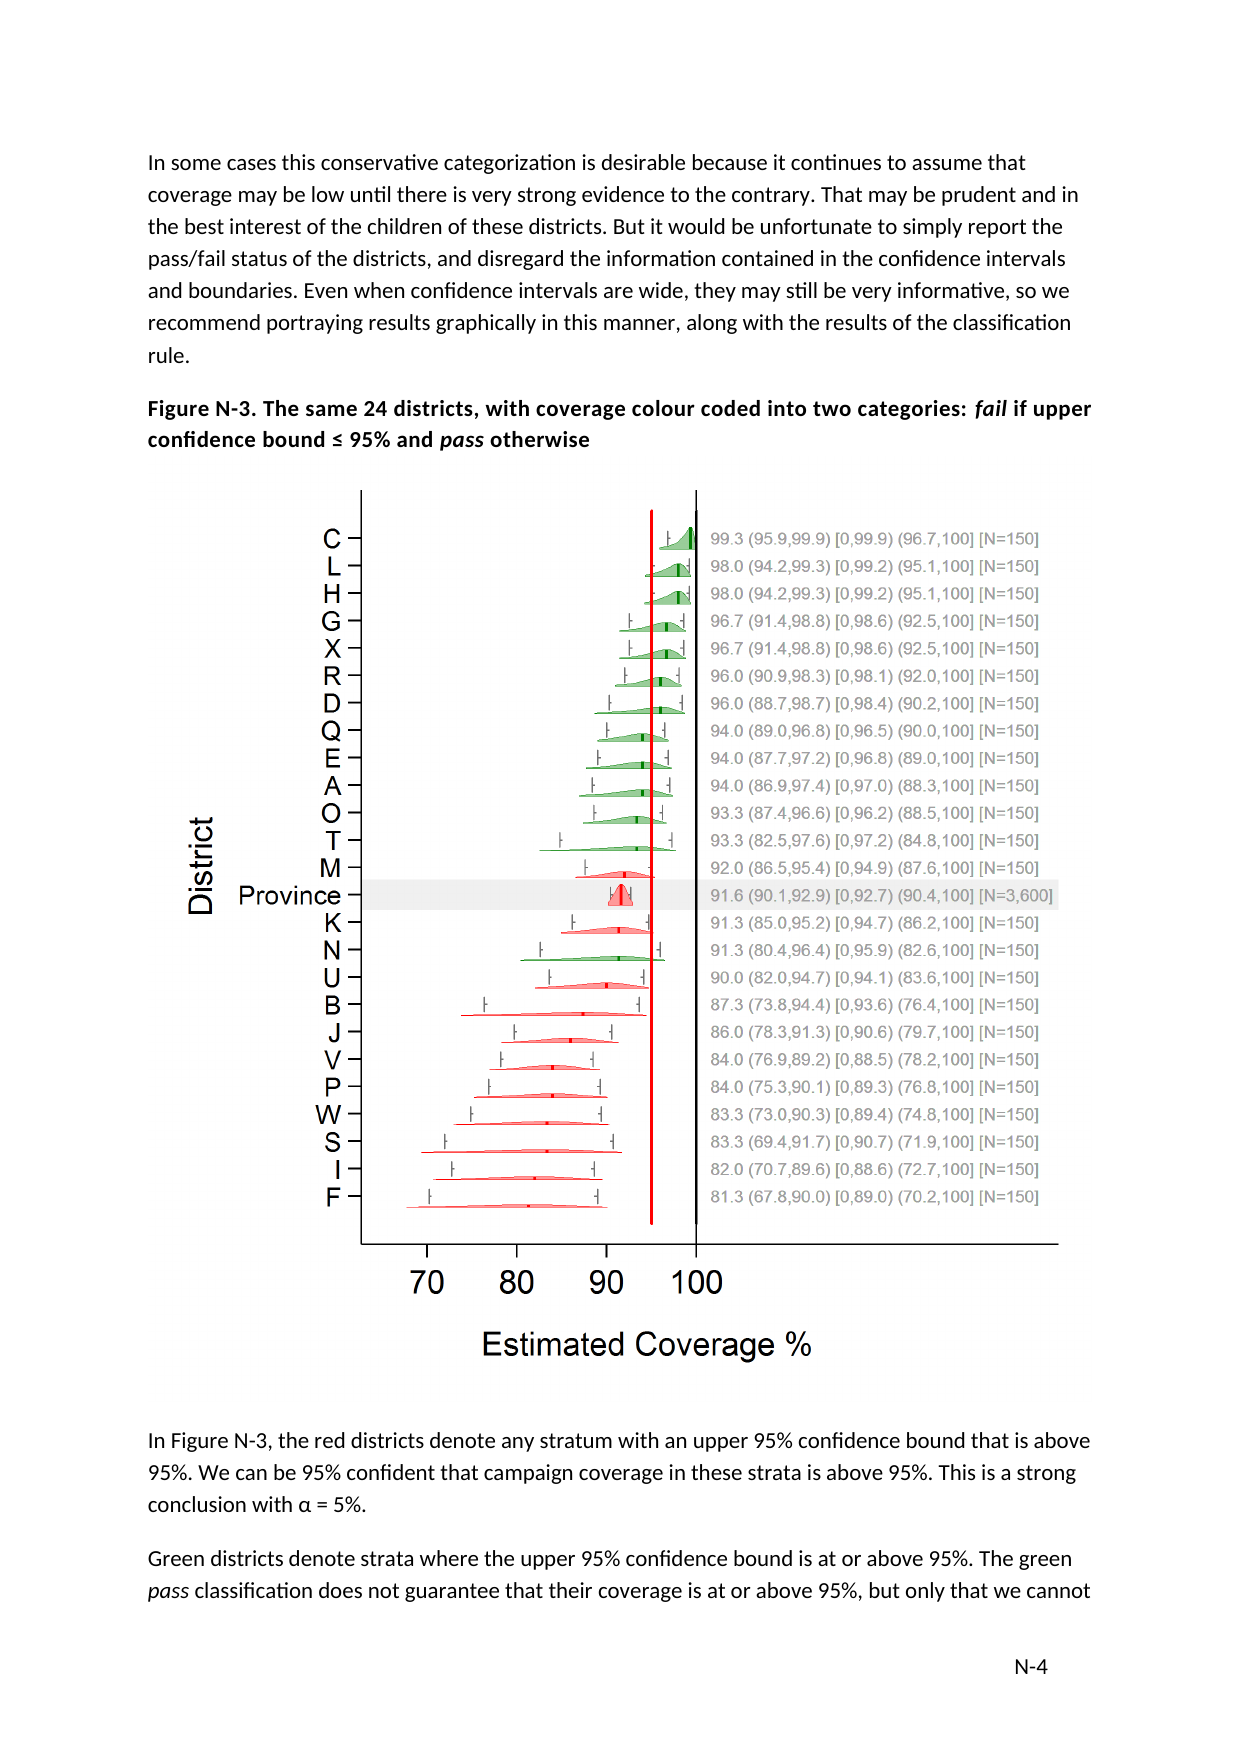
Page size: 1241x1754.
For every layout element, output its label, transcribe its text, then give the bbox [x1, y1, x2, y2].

subtitle Figure N-3. The same 24 districts, with coverage colour coded into two categories: fail if upper confidence bound ≤ 95% and pass otherwise [148, 394, 1093, 453]
text In Figure N-3, the red districts denote any stratum with an upper 95% confidence bound that is above 95%. We can be 95% confident that campaign coverage in these strata is above 95%. This is a strong conclusion with α = 5%. [148, 1426, 1093, 1519]
picture [147, 456, 1092, 1402]
text In some cases this conservative categorization is desirable because it continues to assume that coverage may be low until there is very strong evidence to the contrary. That may be prudent and in the best interest of the children of these districts. But it would be unfortunate to simply report the pass/fail status of the districts, and disregard the information contained in the confidence intervals and boundaries. Even when confidence intervals are wide, they may still be very informative, so we recommend portraying results graphically in this manner, along with the results of the classification rule. [148, 148, 1093, 369]
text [148, 1544, 1093, 1604]
